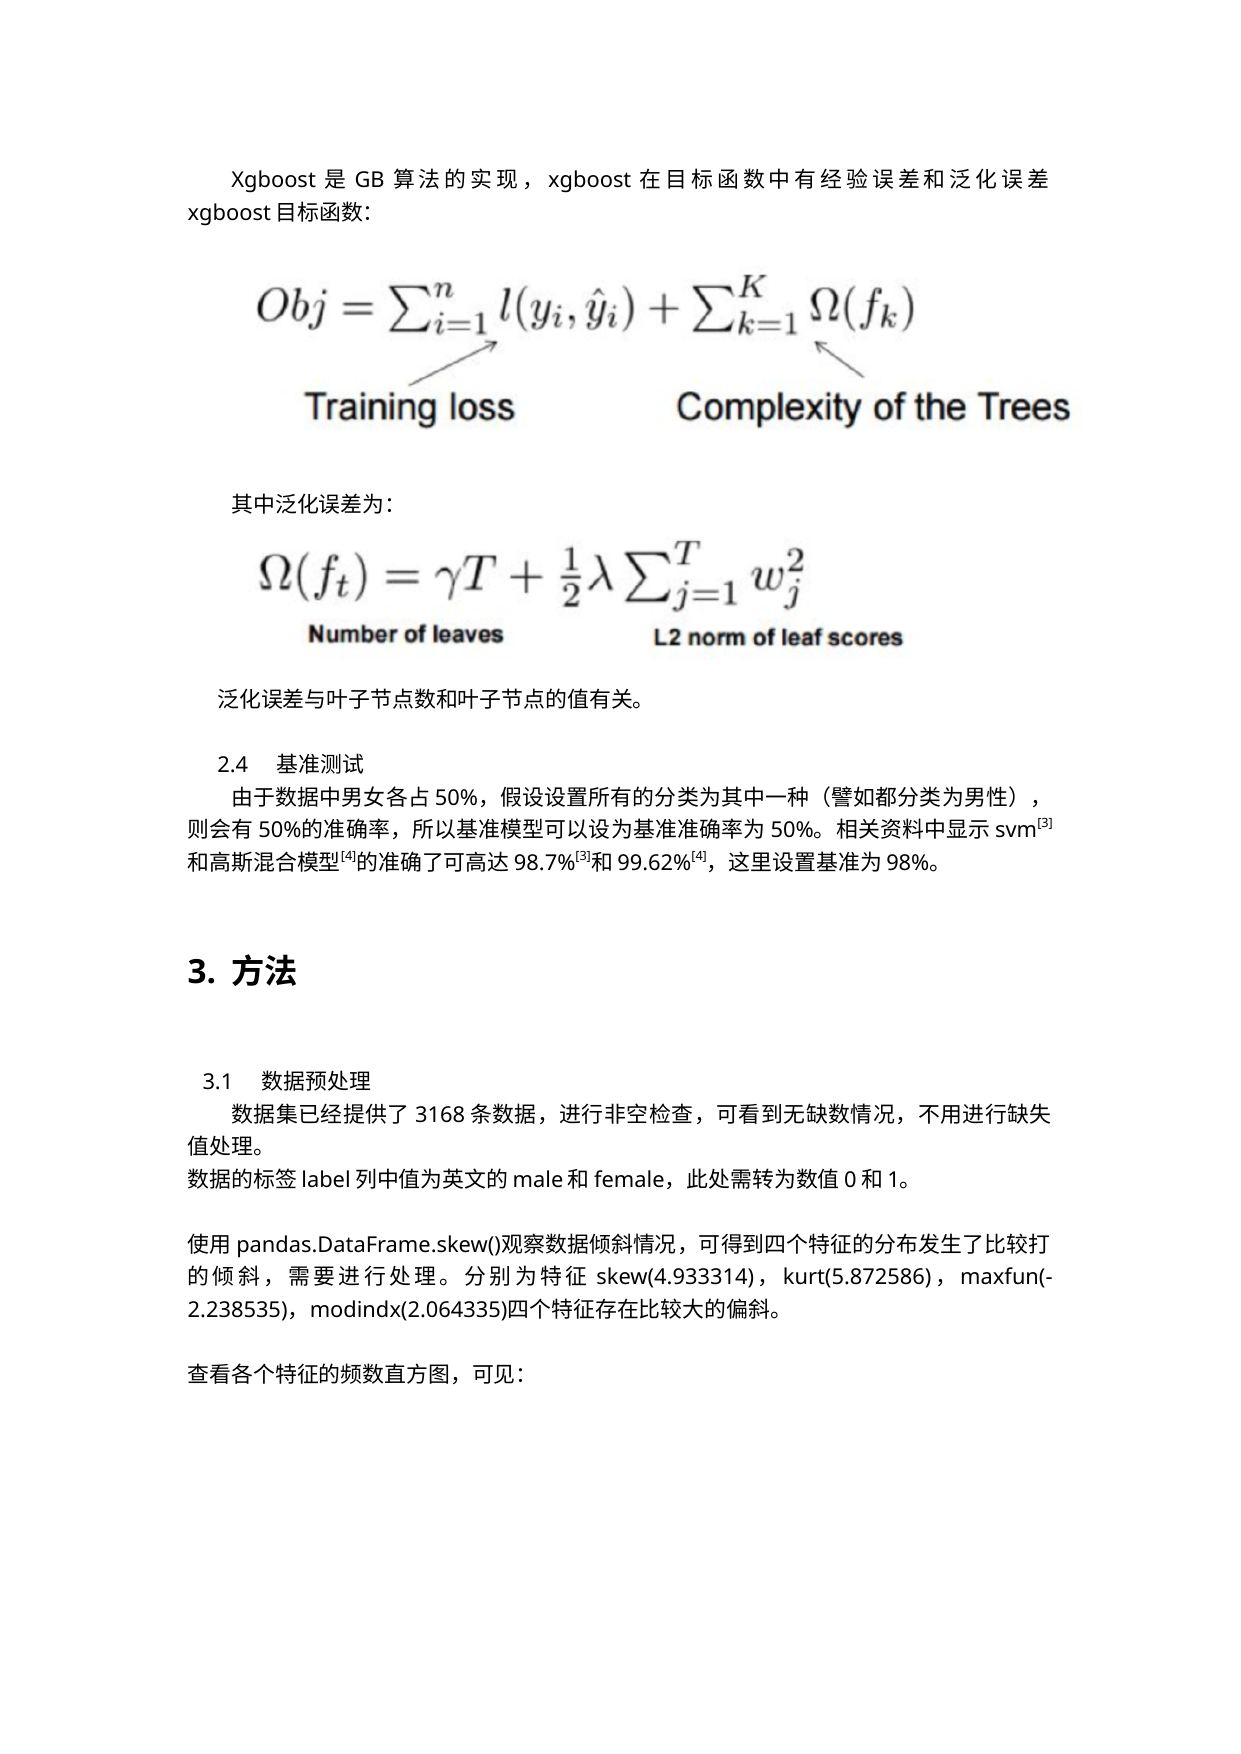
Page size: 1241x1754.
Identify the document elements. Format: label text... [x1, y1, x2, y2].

subtitle 方法 [187, 937, 1053, 1002]
picture [231, 519, 936, 667]
text 泛化误差与叶子节点数和叶子节点的值有关。 [187, 682, 1053, 714]
picture [231, 227, 1096, 460]
text 其中泛化误差为： [187, 487, 1053, 519]
text 数据的标签label列中值为英文的male和female，此处需转为数值0和1。 [187, 1161, 1053, 1194]
text 由于数据中男女各占50%，假设设置所有的分类为其中一种（譬如都分类为男性），则会有50%的准确率，所以基准模型可以设为基准准确率为50%。相关资料中显示svm[3]和高斯混合模型[4]的准确了可高达98.7%[3]和99.62%[4]，这里设置基准为98%。 [187, 779, 1053, 877]
text 使用pandas.DataFrame.skew()观察数据倾斜情况，可得到四个特征的分布发生了比较打的倾斜，需要进行处理。分别为特征skew(4.933314)，kurt(5.872586)，maxfun(-2.238535)，modindx(2.064335)四个特征存在比较大的偏斜。 [187, 1226, 1053, 1324]
text 查看各个特征的频数直方图，可见： [187, 1356, 1053, 1389]
text Xgboost是GB算法的实现，xgboost在目标函数中有经验误差和泛化误差，xgboost目标函数： [187, 162, 1053, 227]
text 数据集已经提供了3168条数据，进行非空检查，可看到无缺数情况，不用进行缺失值处理。 [187, 1096, 1053, 1161]
list 基准测试 [217, 747, 1053, 779]
list 数据预处理 [202, 1064, 1053, 1096]
